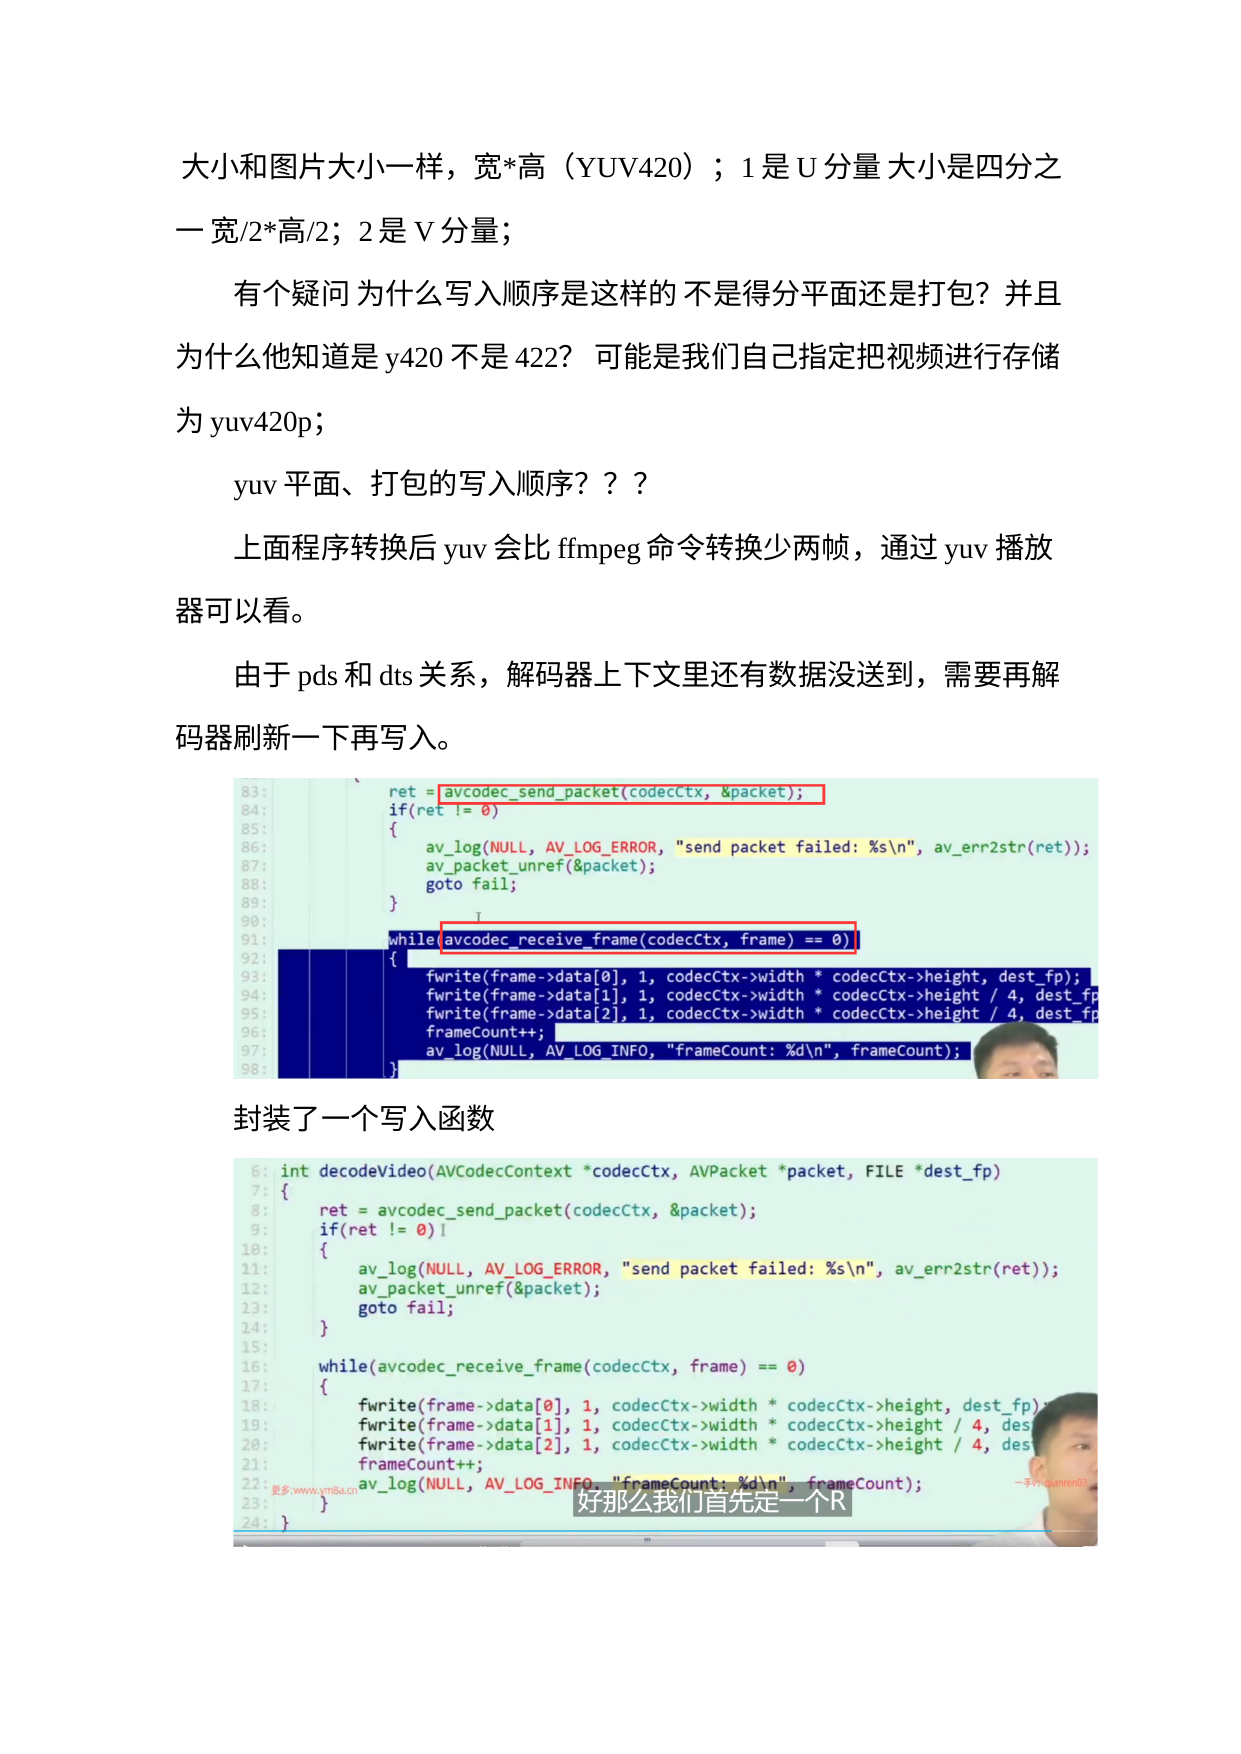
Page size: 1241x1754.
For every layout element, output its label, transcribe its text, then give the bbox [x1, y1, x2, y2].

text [175, 144, 1076, 249]
picture [233, 1158, 1098, 1547]
text 封装了一个写入函数 [175, 1095, 1076, 1137]
text yuv平面、打包的写入顺序？？？ [175, 461, 1076, 503]
picture [233, 778, 1099, 1079]
text 有个疑问 为什么写入顺序是这样的 不是得分平面还是打包？并且为什么他知道是y420 不是422？ 可能是我们自己指定把视频进行存储为yuv420p； [175, 271, 1076, 440]
text 由于pds和dts关系，解码器上下文里还有数据没送到，需要再解码器刷新一下再写入。 [175, 651, 1076, 757]
text 上面程序转换后yuv会比ffmpeg命令转换少两帧，通过yuv 播放器可以看。 [175, 524, 1076, 630]
